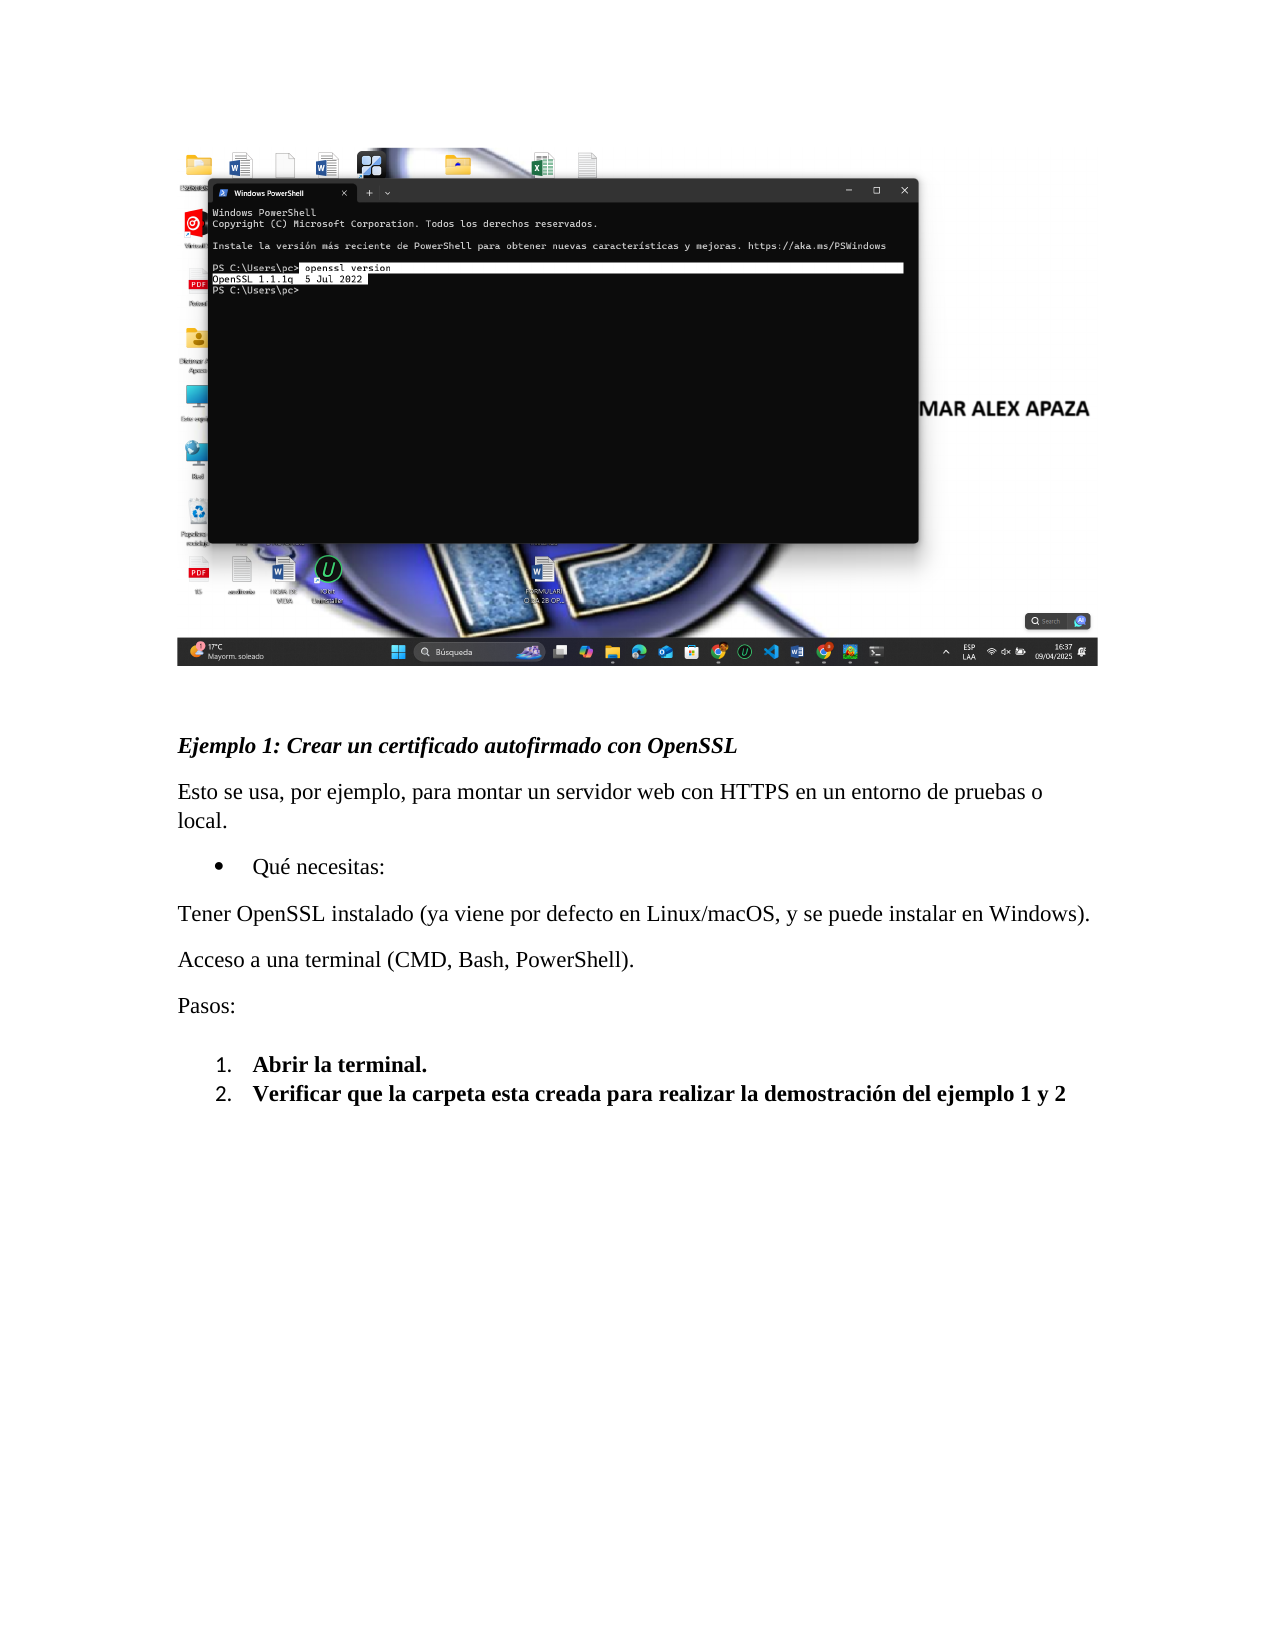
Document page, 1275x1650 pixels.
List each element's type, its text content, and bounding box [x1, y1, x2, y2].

list Abrir la terminal. [215, 1051, 1098, 1079]
text Tener OpenSSL instalado (ya viene por defecto en Linux/macOS, y se puede instalar en Windows). [177, 900, 1098, 926]
text Acceso a una terminal (CMD, Bash, PowerShell). [177, 946, 1098, 972]
list Verificar que la carpeta esta creada para realizar la demostración del ejemplo 1 y 2 [215, 1079, 1098, 1107]
text Ejemplo 1: Crear un certificado autofirmado con OpenSSL [177, 732, 1098, 758]
picture [177, 147, 1098, 666]
text Esto se usa, por ejemplo, para montar un servidor web con HTTPS en un entorno de pruebas o local. [177, 778, 1098, 833]
text Pasos: [177, 992, 1098, 1019]
list Qué necesitas: [215, 853, 1098, 880]
